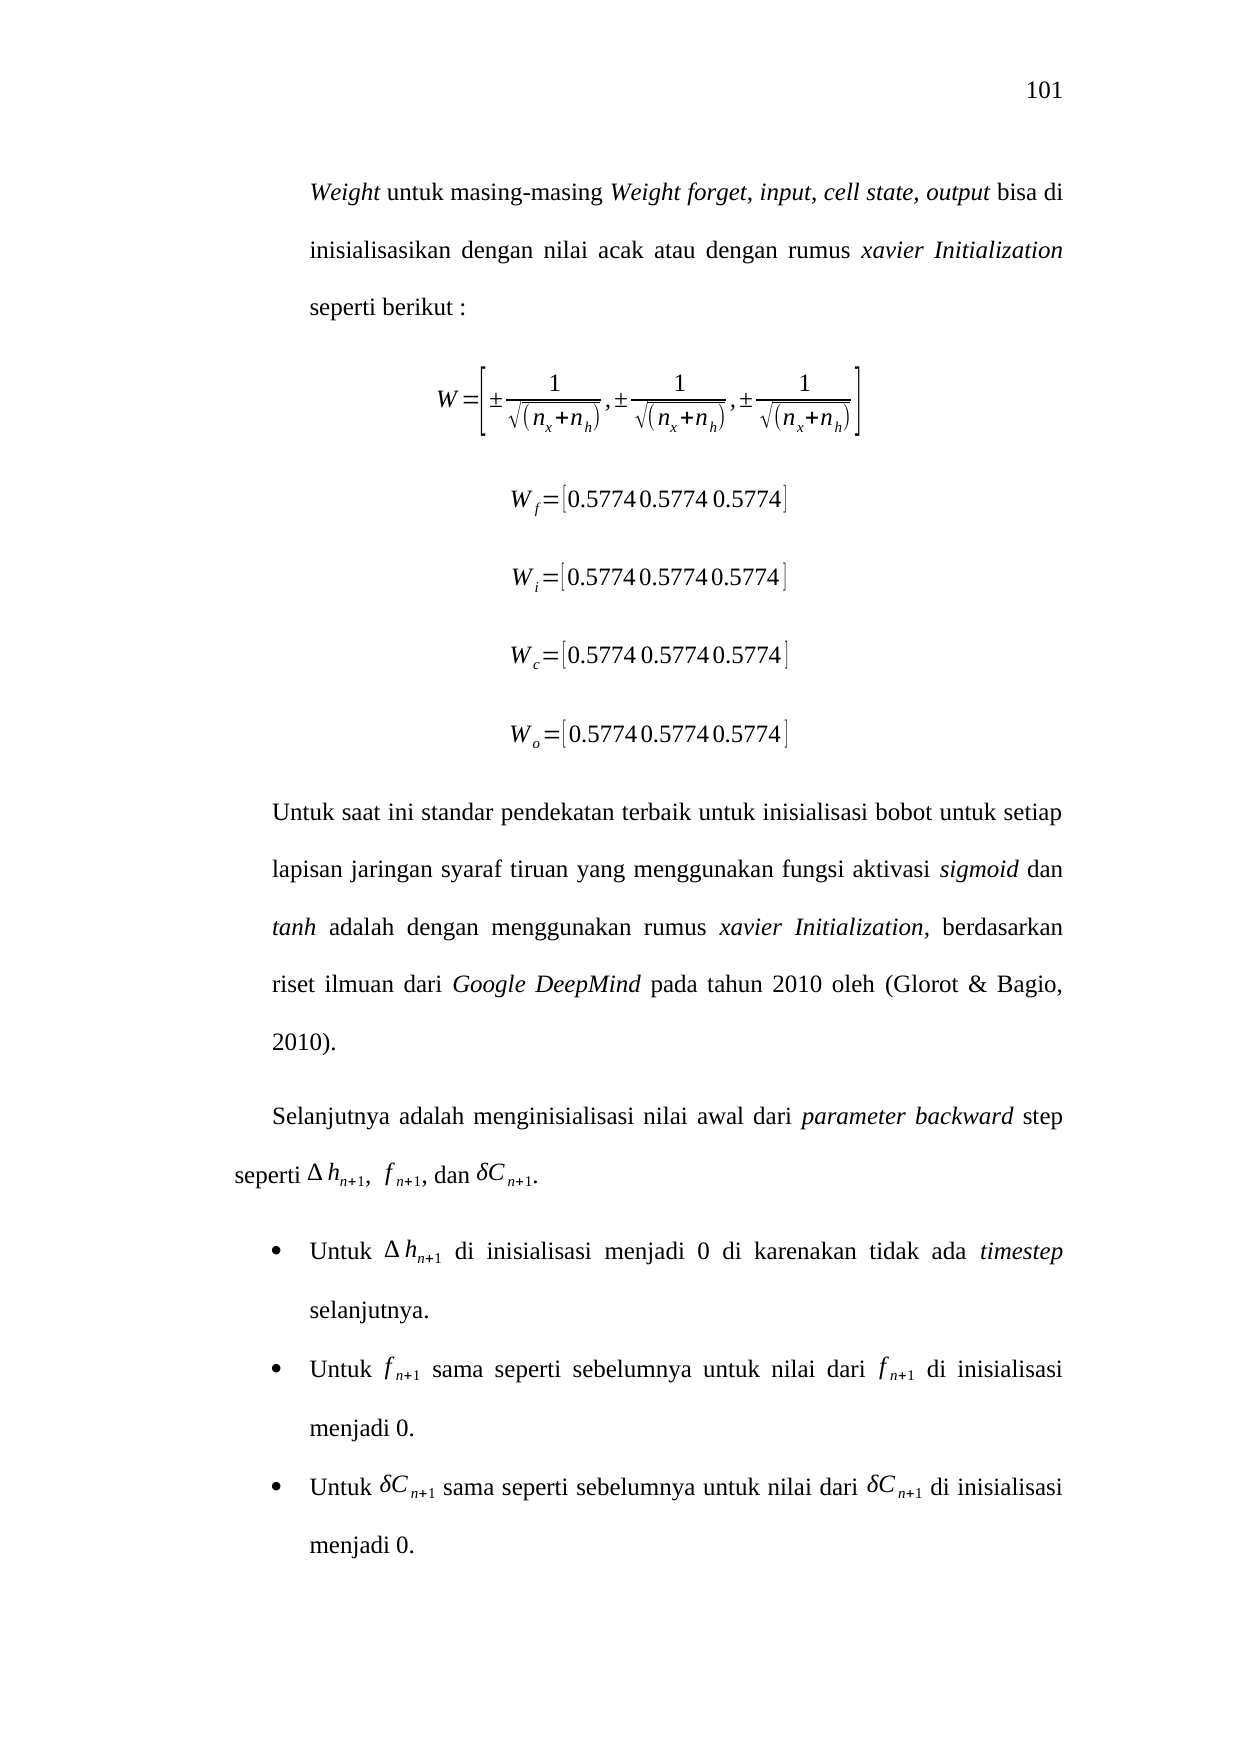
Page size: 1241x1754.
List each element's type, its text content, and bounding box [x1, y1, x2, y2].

list Untuk sama seperti sebelumnya untuk nilai dari di inisialisasi menjadi 0. [272, 1470, 1063, 1559]
list Untuk di inisialisasi menjadi 0 di karenakan tidak ada timestep selanjutnya. [272, 1235, 1063, 1324]
text Untuk saat ini standar pendekatan terbaik untuk inisialisasi bobot untuk setiap lapisan jaringan syaraf tiruan yang menggunakan fungsi aktivasi sigmoid dan tanh adalah dengan menggunakan rumus xavier Initialization, berdasarkan riset ilmuan dari Google DeepMind pada tahun 2010 oleh . [272, 797, 1063, 1056]
text Selanjutnya adalah menginisialisasi nilai awal dari parameter backward step seperti , , dan . [234, 1101, 1063, 1190]
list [272, 177, 1063, 321]
list Untuk sama seperti sebelumnya untuk nilai dari di inisialisasi menjadi 0. [272, 1353, 1063, 1442]
